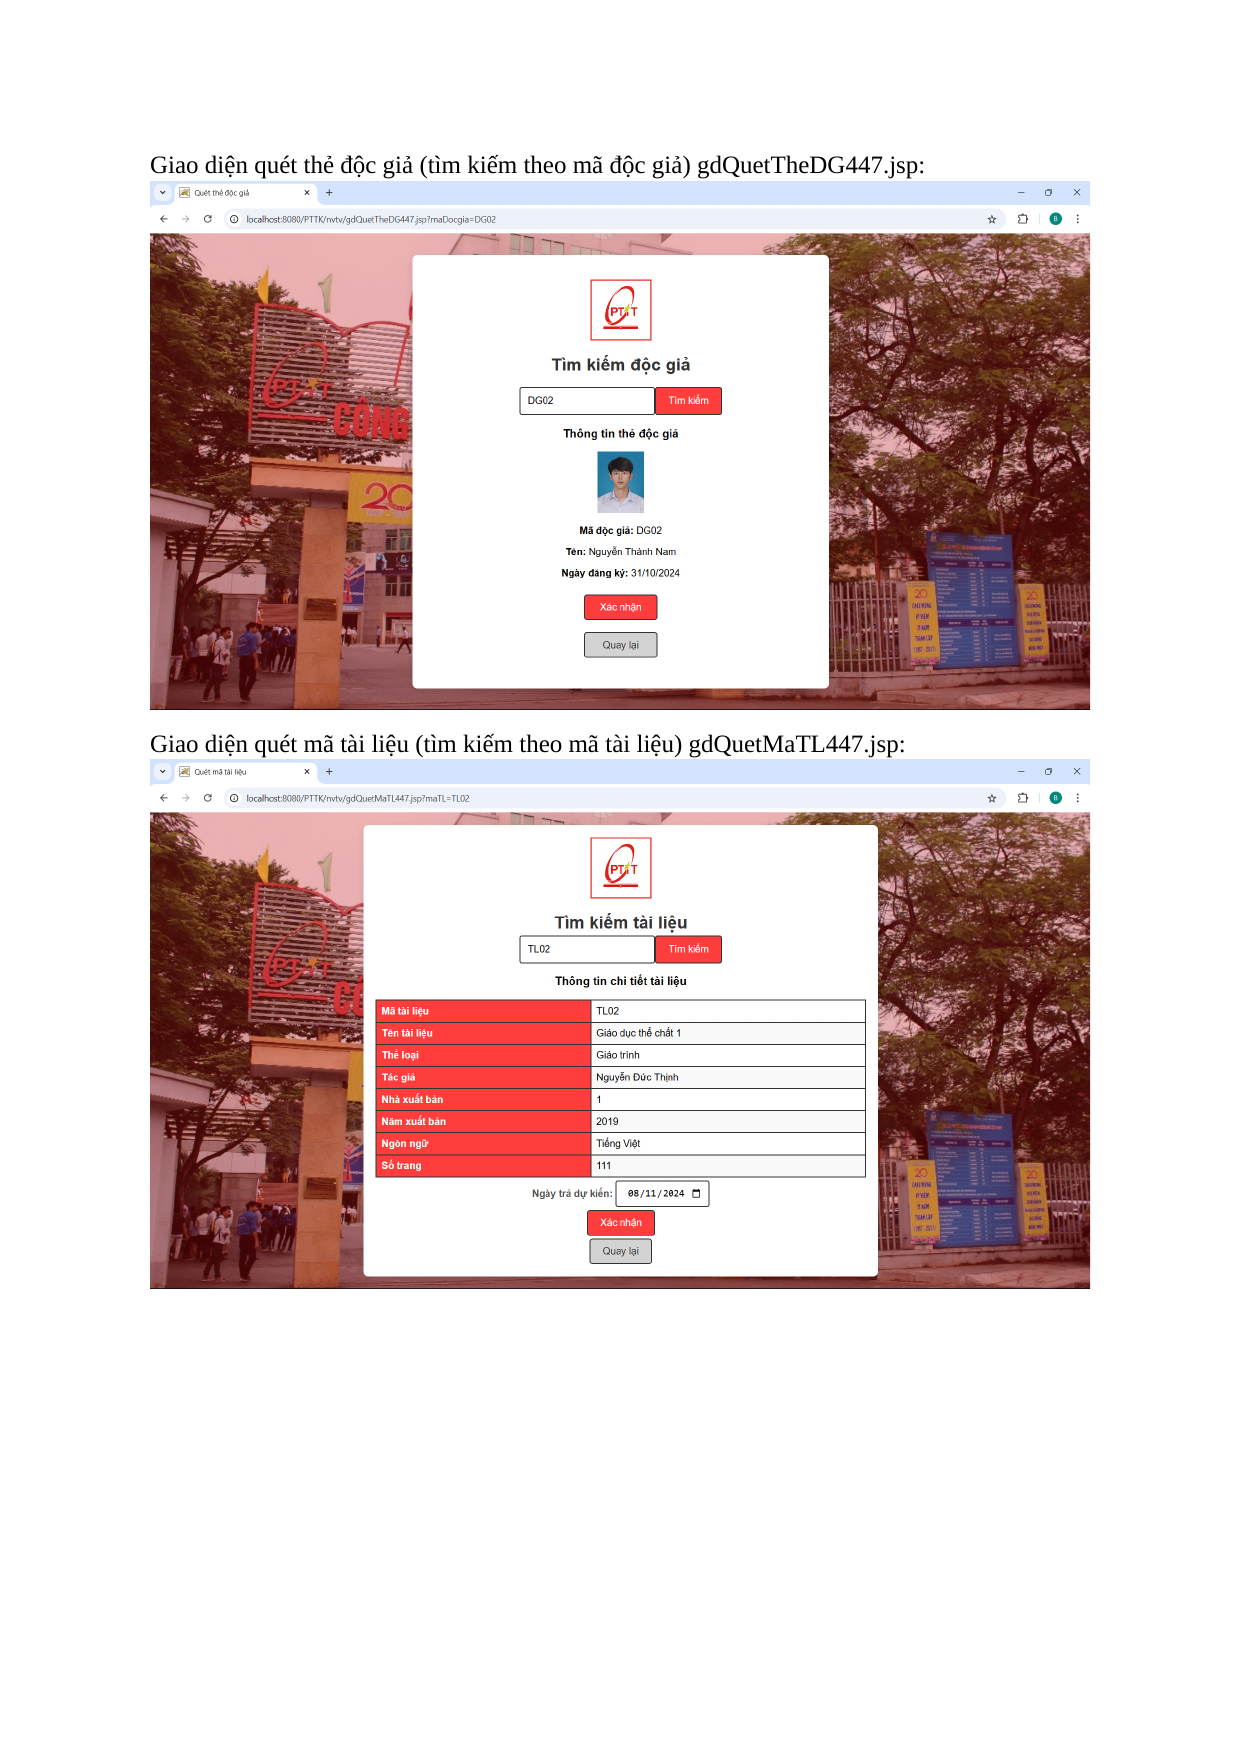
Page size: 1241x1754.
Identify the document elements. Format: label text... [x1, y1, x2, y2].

text Giao diện quét mã tài liệu (tìm kiếm theo mã tài liệu) gdQuetMaTL447.jsp: [150, 729, 1090, 759]
picture [150, 181, 1091, 710]
picture [150, 759, 1091, 1289]
text Giao diện quét thẻ độc giả (tìm kiếm theo mã độc giả) gdQuetTheDG447.jsp: [150, 150, 1090, 181]
